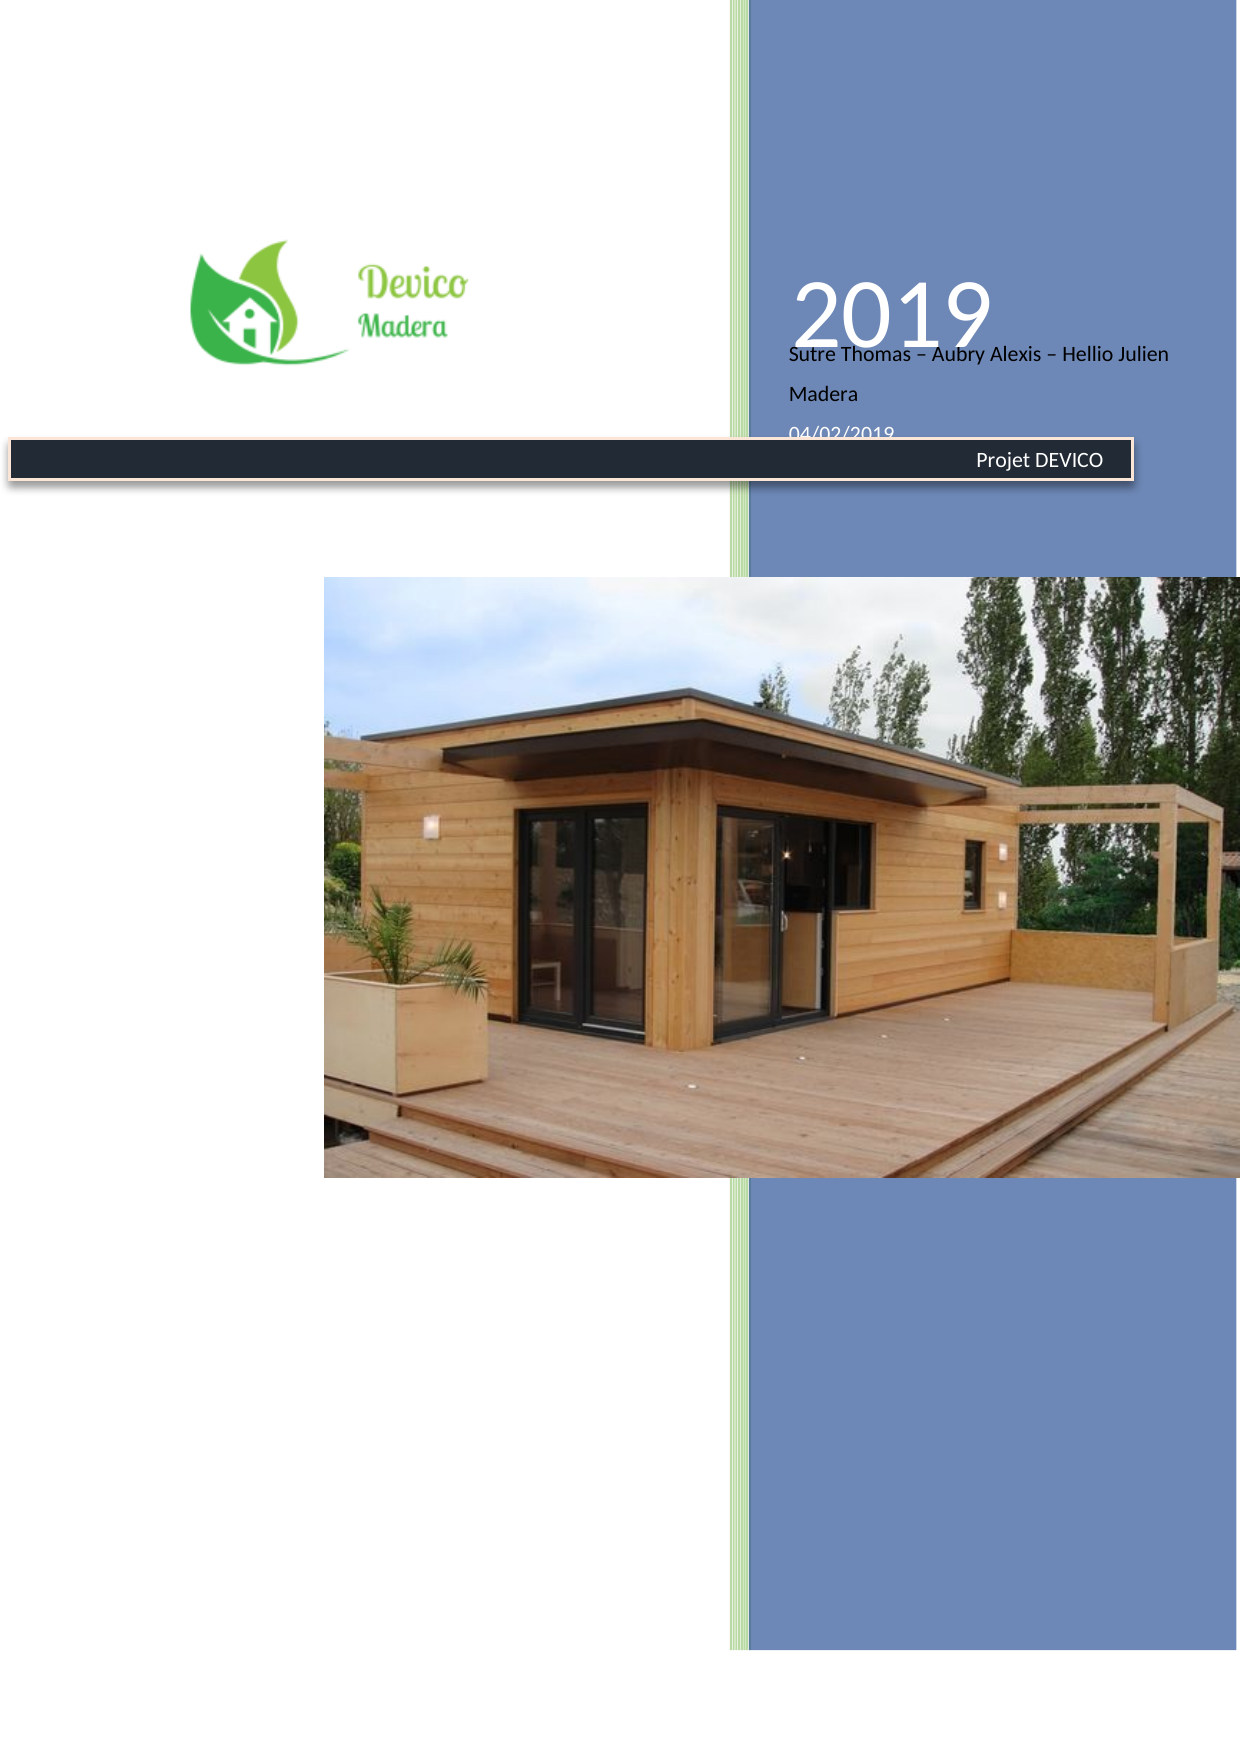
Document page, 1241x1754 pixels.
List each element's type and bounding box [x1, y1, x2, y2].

picture [147, 190, 542, 391]
picture [324, 577, 1240, 1178]
